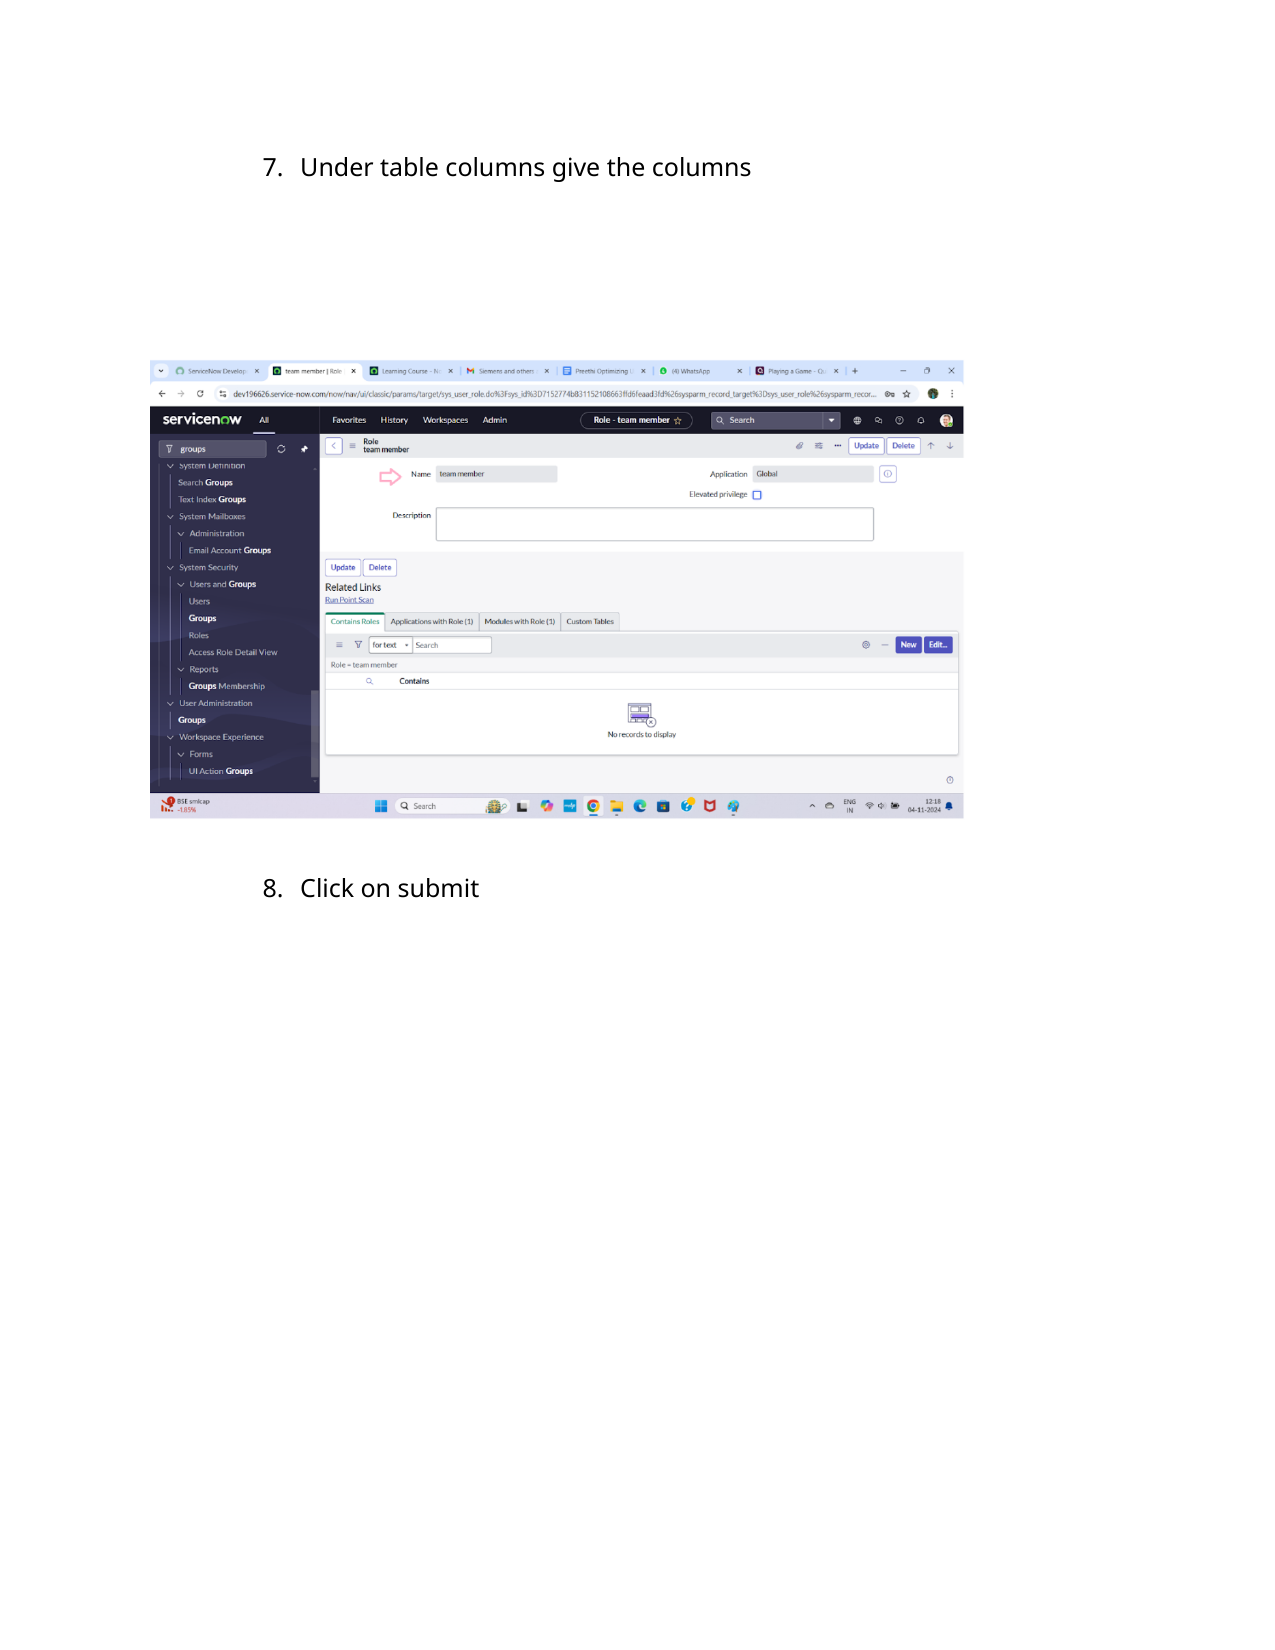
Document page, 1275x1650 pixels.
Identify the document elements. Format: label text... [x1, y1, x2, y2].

list Click on submit [262, 871, 1125, 905]
list Under table columns give the columns [262, 150, 1125, 184]
picture [150, 300, 1125, 850]
